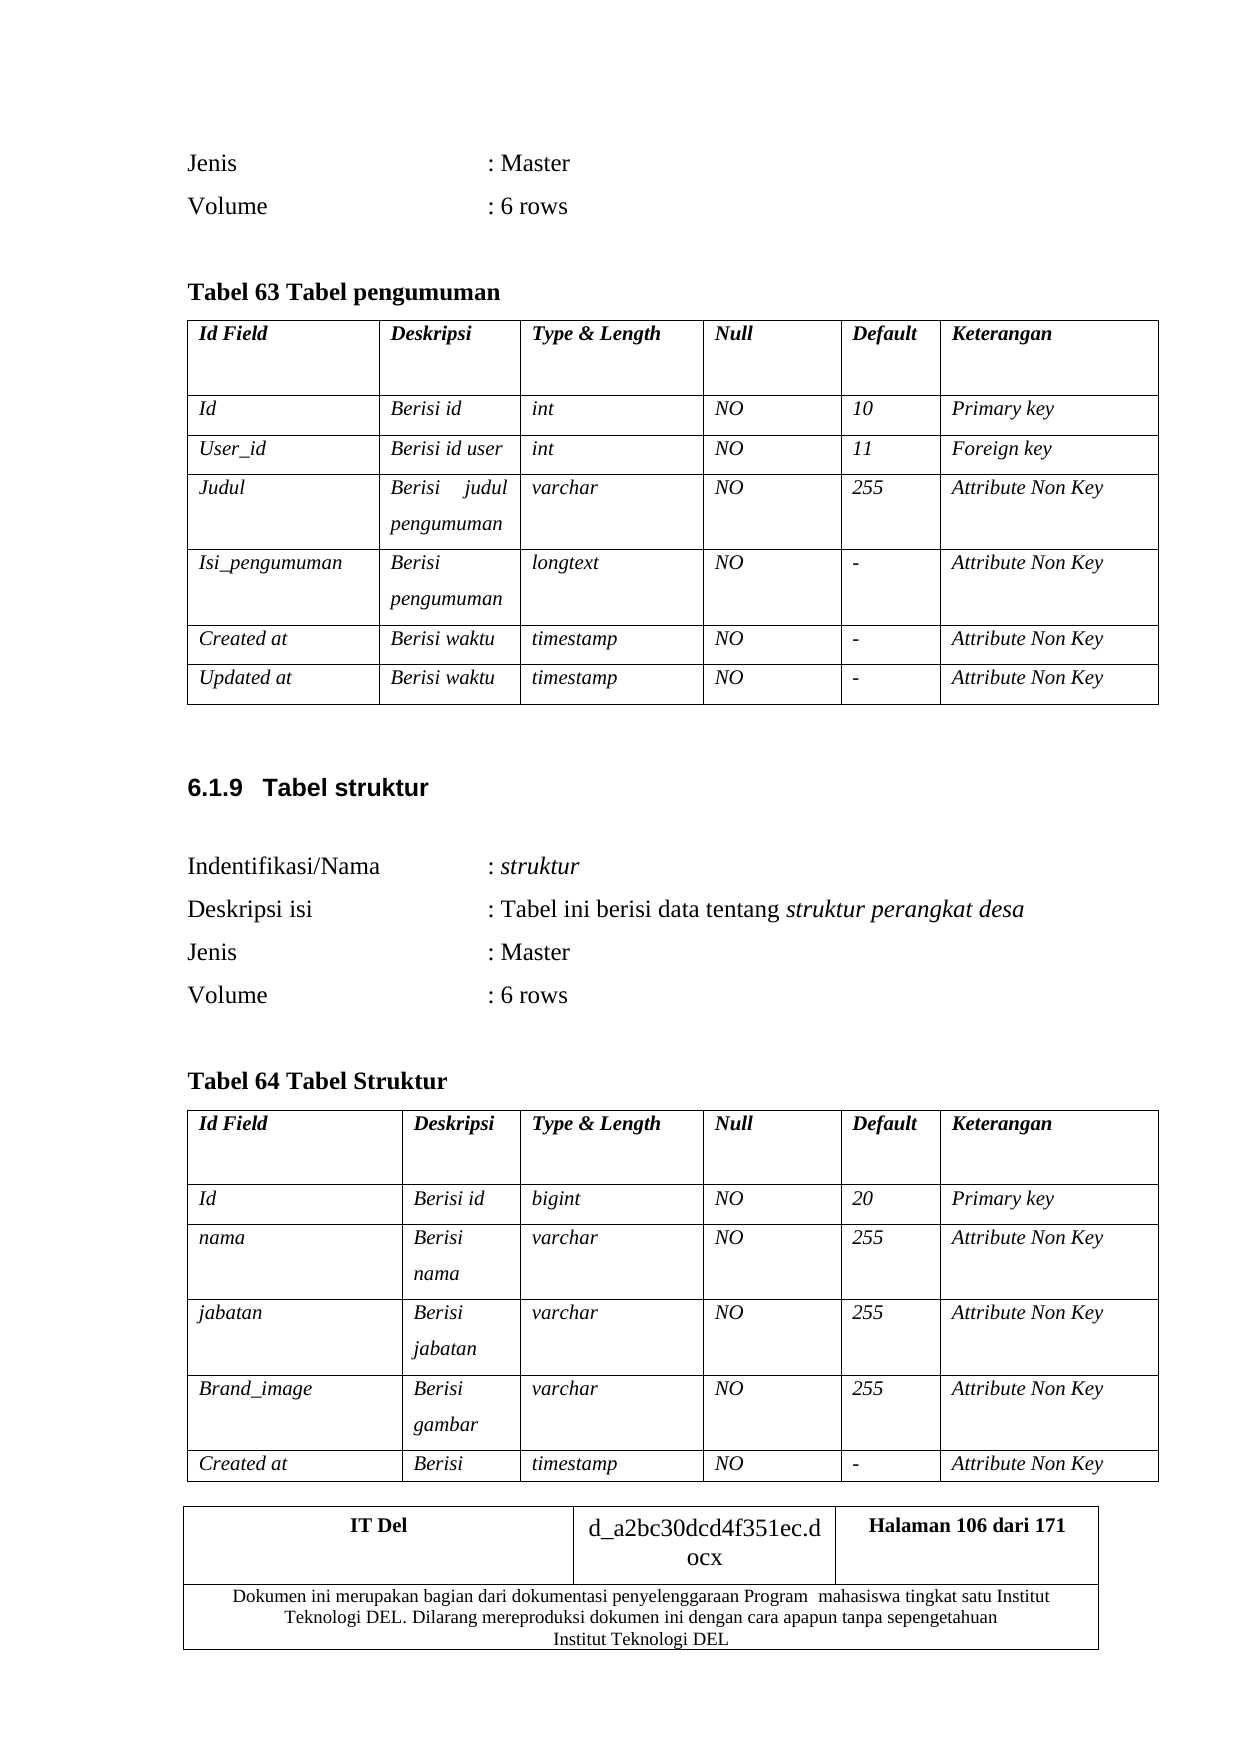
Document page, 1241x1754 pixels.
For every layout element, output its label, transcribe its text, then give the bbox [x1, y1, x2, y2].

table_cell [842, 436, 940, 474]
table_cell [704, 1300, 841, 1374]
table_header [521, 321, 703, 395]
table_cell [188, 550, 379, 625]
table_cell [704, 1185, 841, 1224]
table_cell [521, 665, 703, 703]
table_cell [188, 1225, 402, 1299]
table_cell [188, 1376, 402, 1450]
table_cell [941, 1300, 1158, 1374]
text Deskripsi isi : Tabel ini berisi data tentang struktur perangkat desa [187, 894, 1092, 923]
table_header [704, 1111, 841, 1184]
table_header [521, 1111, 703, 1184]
text Volume : 6 rows [187, 980, 1092, 1009]
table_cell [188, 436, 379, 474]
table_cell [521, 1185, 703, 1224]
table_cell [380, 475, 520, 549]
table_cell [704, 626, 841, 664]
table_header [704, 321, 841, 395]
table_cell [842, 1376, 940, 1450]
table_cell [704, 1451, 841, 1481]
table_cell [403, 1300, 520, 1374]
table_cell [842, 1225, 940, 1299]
text Tabel 64 Tabel Struktur [187, 1066, 1092, 1095]
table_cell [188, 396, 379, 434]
text Tabel struktur [187, 773, 1092, 801]
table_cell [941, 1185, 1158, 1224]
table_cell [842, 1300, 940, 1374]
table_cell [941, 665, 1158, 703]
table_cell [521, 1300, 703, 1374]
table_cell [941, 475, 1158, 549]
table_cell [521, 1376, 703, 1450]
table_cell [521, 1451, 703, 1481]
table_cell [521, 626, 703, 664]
text Indentifikasi/Nama : struktur [187, 851, 1092, 879]
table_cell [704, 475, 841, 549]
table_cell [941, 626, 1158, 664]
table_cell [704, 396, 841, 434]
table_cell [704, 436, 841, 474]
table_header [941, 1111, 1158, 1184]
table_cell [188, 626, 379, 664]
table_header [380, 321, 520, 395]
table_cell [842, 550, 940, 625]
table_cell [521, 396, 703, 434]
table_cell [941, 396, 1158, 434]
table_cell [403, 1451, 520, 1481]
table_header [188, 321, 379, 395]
text Jenis : Master [187, 937, 1092, 966]
text Jenis : Master [187, 148, 1092, 176]
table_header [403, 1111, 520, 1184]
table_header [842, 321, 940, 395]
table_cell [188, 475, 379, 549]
text Tabel 63 Tabel pengumuman [187, 277, 1092, 306]
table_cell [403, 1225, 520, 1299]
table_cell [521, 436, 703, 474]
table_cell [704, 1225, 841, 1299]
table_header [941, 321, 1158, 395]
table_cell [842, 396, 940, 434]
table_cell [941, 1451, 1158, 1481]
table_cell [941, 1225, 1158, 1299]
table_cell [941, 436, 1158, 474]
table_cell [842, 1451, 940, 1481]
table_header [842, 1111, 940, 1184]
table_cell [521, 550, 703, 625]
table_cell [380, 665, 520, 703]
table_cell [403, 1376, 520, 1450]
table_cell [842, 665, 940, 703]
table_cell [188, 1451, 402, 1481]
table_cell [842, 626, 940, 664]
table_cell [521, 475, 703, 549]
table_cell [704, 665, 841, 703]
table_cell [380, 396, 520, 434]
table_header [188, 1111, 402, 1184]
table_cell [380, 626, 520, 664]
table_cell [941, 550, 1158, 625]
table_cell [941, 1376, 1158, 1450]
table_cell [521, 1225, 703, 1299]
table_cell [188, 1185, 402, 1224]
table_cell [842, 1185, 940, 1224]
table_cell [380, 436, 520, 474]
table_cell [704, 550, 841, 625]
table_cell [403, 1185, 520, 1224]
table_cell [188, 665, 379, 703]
text Volume : 6 rows [187, 191, 1092, 219]
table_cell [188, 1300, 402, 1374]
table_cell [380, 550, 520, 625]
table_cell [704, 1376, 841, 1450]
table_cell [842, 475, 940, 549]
